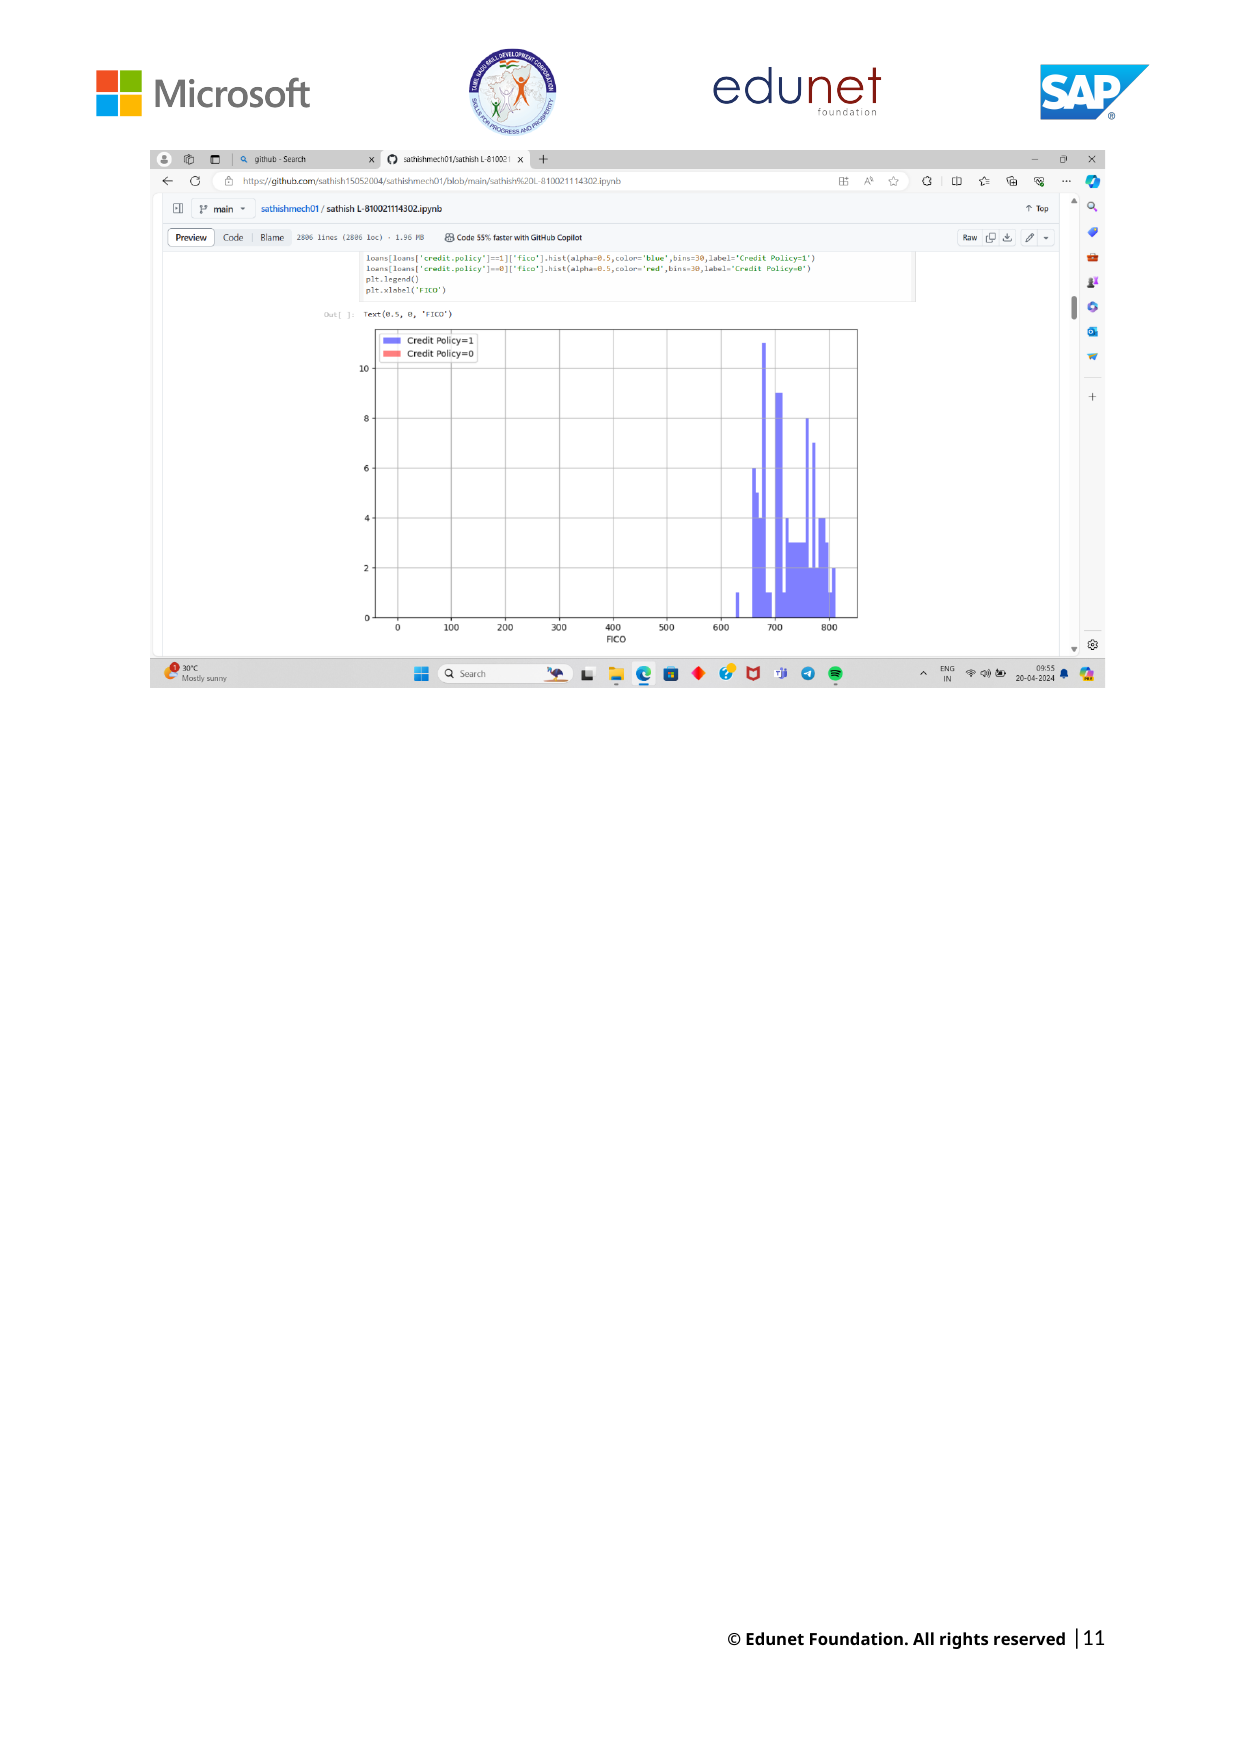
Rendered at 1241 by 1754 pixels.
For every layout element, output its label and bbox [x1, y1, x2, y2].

picture [91, 65, 316, 121]
picture [706, 60, 889, 122]
picture [150, 150, 1106, 688]
picture [466, 45, 558, 137]
picture [1039, 63, 1151, 121]
